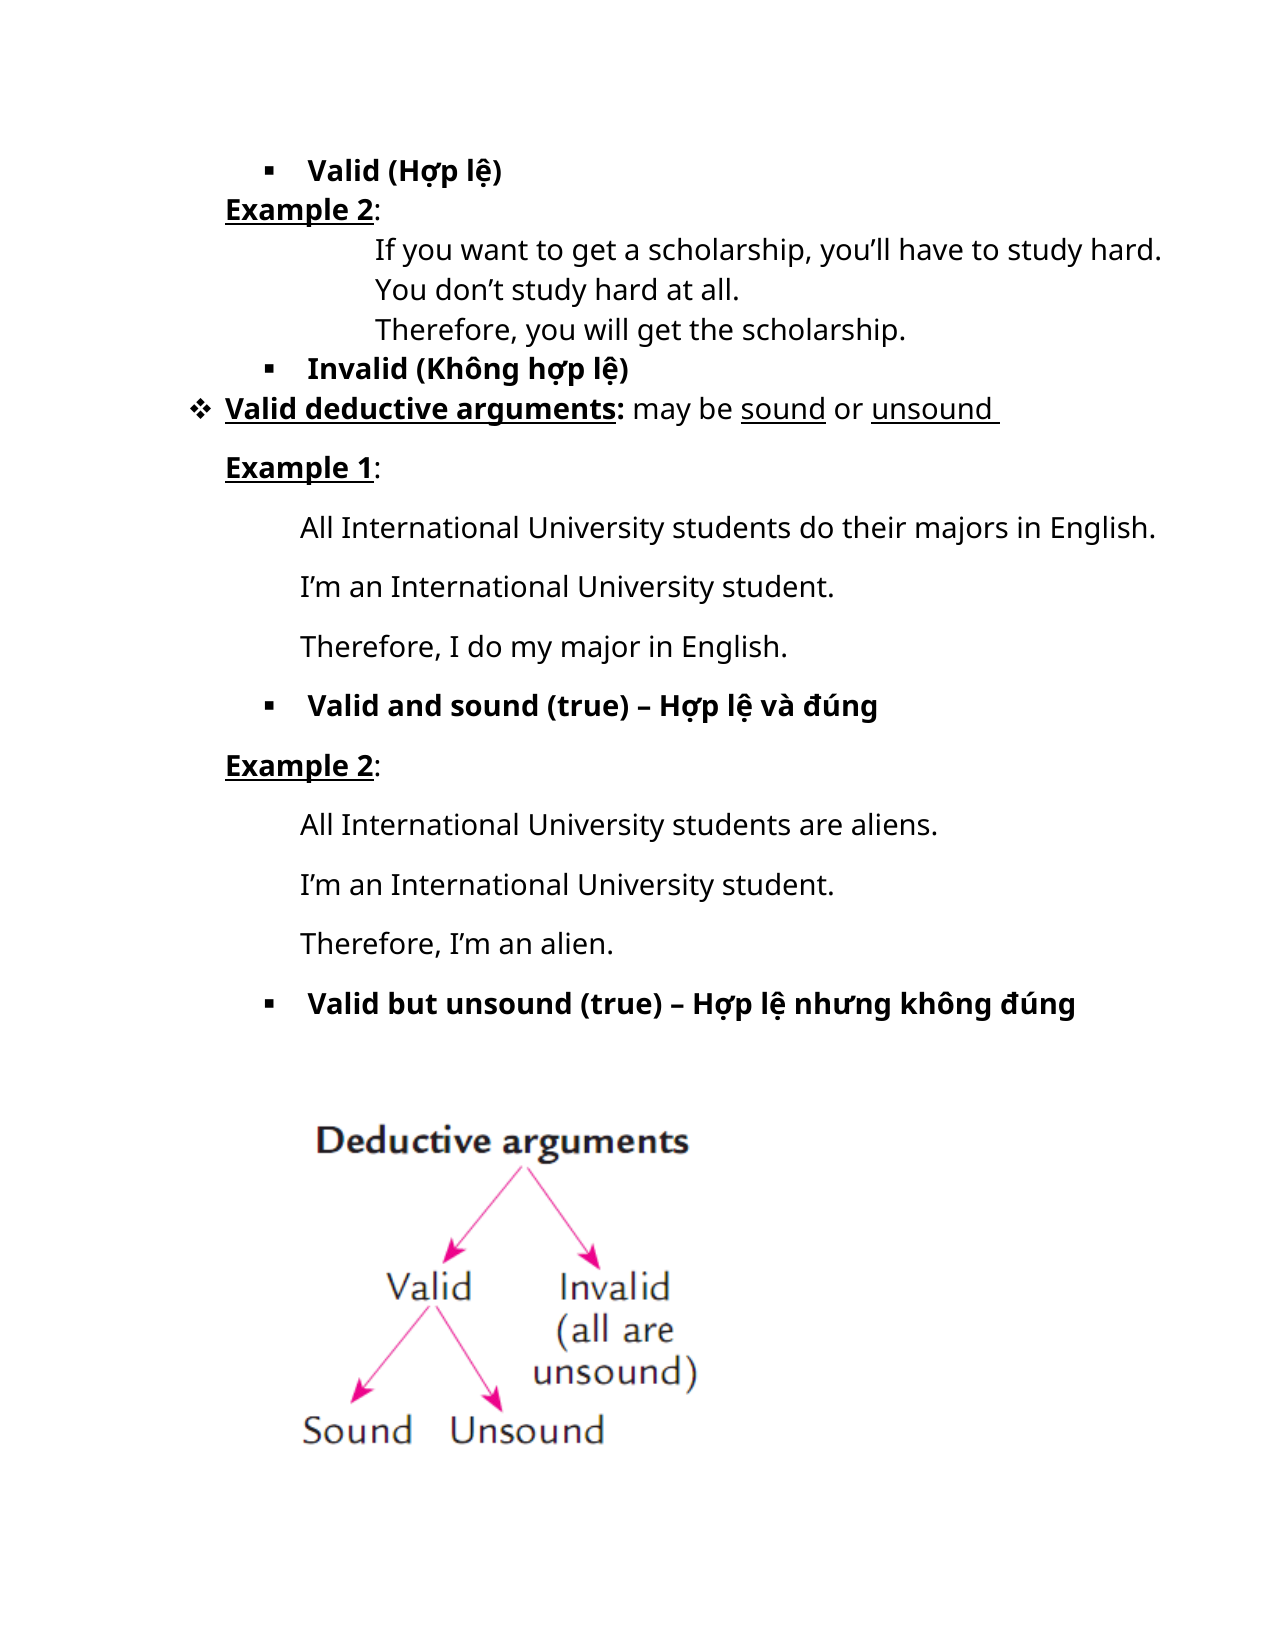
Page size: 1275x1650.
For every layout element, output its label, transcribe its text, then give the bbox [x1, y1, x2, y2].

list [225, 229, 1181, 269]
text All International University students are aliens. [150, 804, 1181, 844]
list Valid (Hợp lệ) [262, 150, 1181, 190]
list Therefore, you will get the scholarship. [225, 309, 1181, 348]
text Example 1: [150, 448, 1181, 487]
list Valid and sound (true) – Hợp lệ và đúng [262, 686, 1181, 725]
list Valid deductive arguments: may be sound or unsound [187, 388, 1181, 428]
list Valid but unsound (true) – Hợp lệ nhưng không đúng [262, 983, 1181, 1023]
list You don’t study hard at all. [225, 269, 1181, 309]
text Therefore, I’m an alien. [150, 923, 1181, 963]
text I’m an International University student. [150, 567, 1181, 606]
text I’m an International University student. [150, 864, 1181, 904]
text All International University students do their majors in English. [150, 507, 1181, 547]
text Therefore, I do my major in English. [150, 626, 1181, 666]
text Example 2: [150, 745, 1181, 785]
list Invalid (Không hợp lệ) [262, 348, 1181, 388]
list Example 2: [225, 190, 1181, 229]
picture [204, 1094, 763, 1504]
